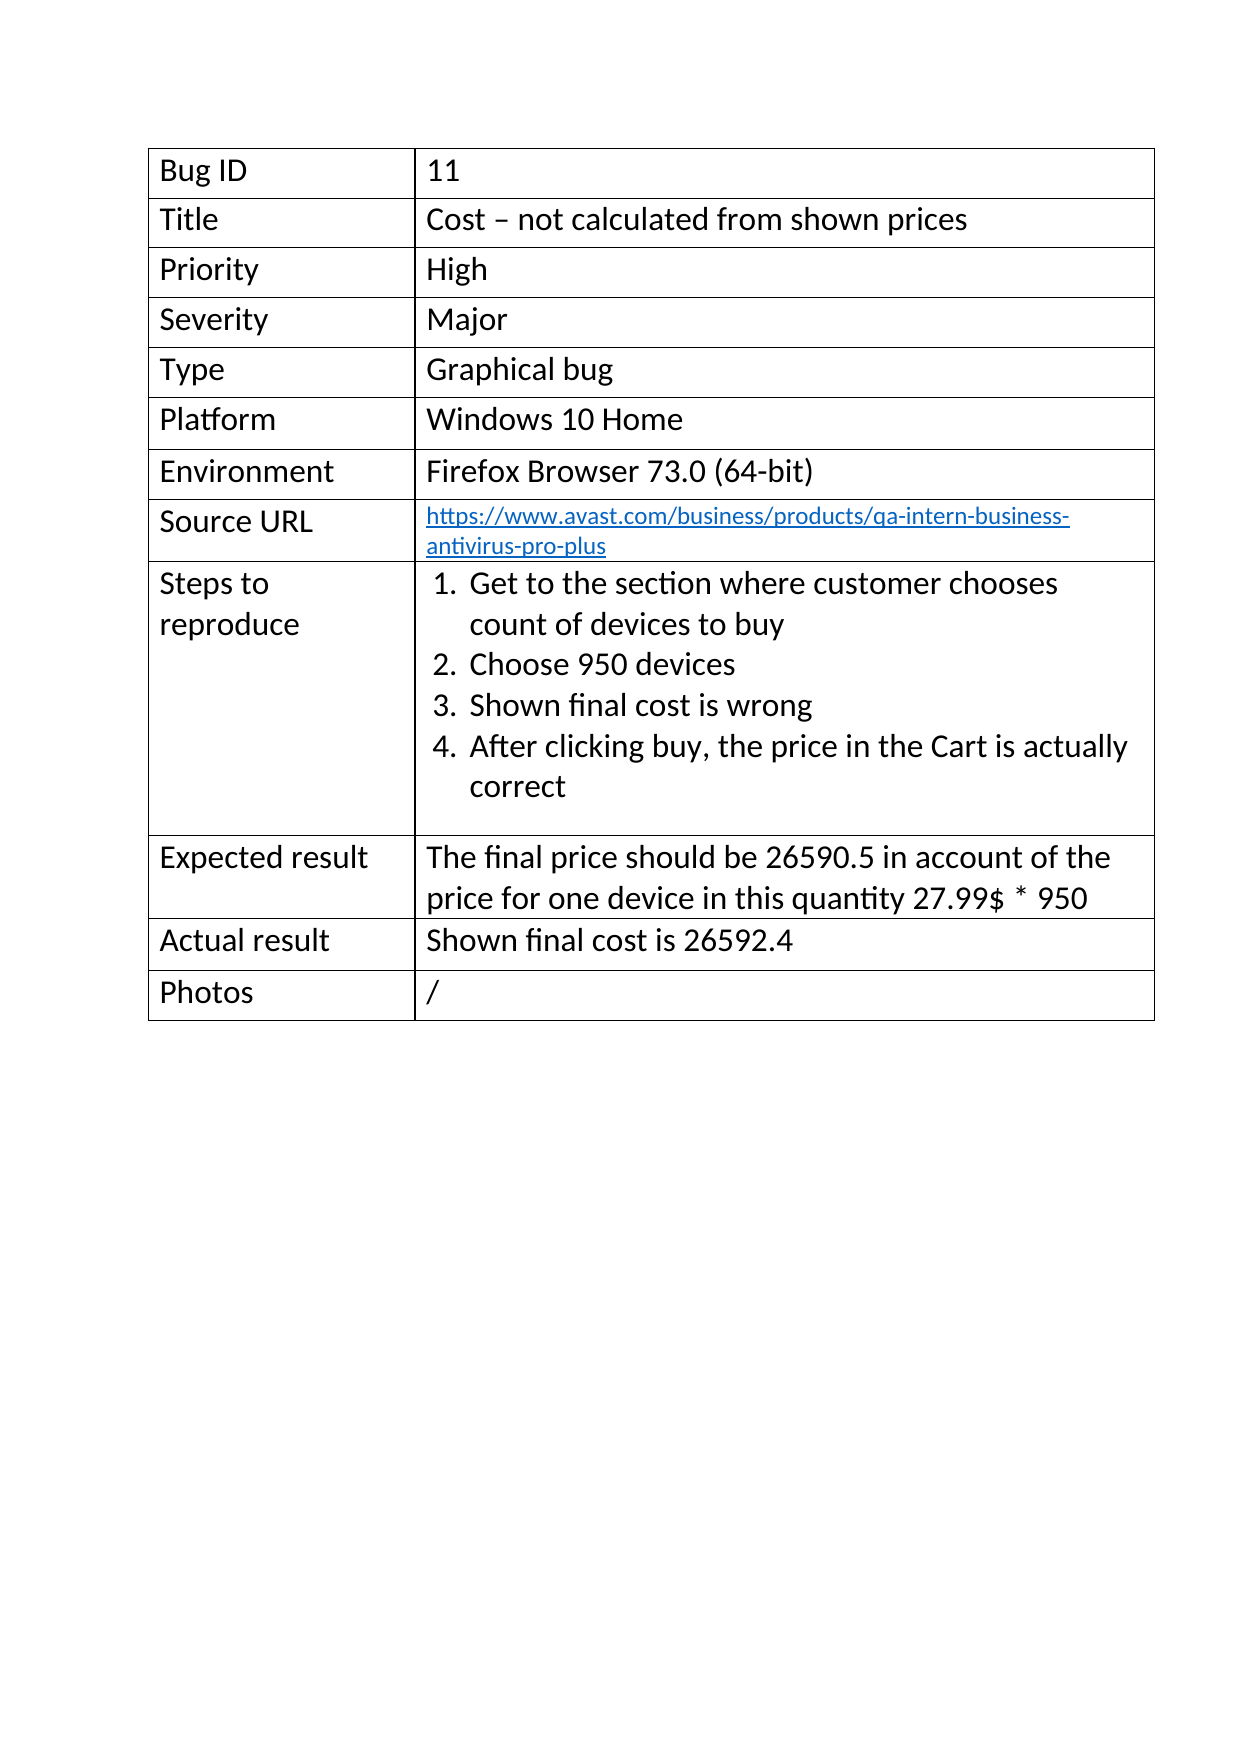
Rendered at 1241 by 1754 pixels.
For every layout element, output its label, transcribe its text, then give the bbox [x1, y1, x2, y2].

table_cell Cost – not calculated from shown prices [416, 199, 1154, 247]
table_cell Steps to reproduce [149, 562, 414, 835]
table_cell Expected result [149, 836, 414, 918]
table_cell Get to the section where customer chooses count of devices to buy Choose 950 devices Shown final cost is wrong After clicking buy, the price in the Cart is actually correct [416, 562, 1154, 835]
table_cell Platform [149, 398, 414, 449]
table_header 11 [416, 149, 1154, 197]
table_cell Major [416, 298, 1154, 347]
table_cell Shown final cost is 26592.4 [416, 919, 1154, 970]
table_cell Actual result [149, 919, 414, 970]
table_cell https://www.avast.com/business/products/qa-intern-business-antivirus-pro-plus [416, 500, 1154, 561]
table_cell / [416, 971, 1154, 1020]
table_cell Title [149, 199, 414, 247]
table_cell Photos [149, 971, 414, 1020]
table_cell The final price should be 26590.5 in account of the price for one device in this quantity 27.99$ * 950 [416, 836, 1154, 918]
table_cell High [416, 248, 1154, 297]
table_cell Severity [149, 298, 414, 347]
table_cell Graphical bug [416, 348, 1154, 397]
table_cell Priority [149, 248, 414, 297]
table_cell Firefox Browser 73.0 (64-bit) [416, 450, 1154, 499]
table_cell Source URL [149, 500, 414, 561]
table_cell Windows 10 Home [416, 398, 1154, 449]
table_header Bug ID [149, 149, 414, 197]
table_cell Environment [149, 450, 414, 499]
table_cell Type [149, 348, 414, 397]
